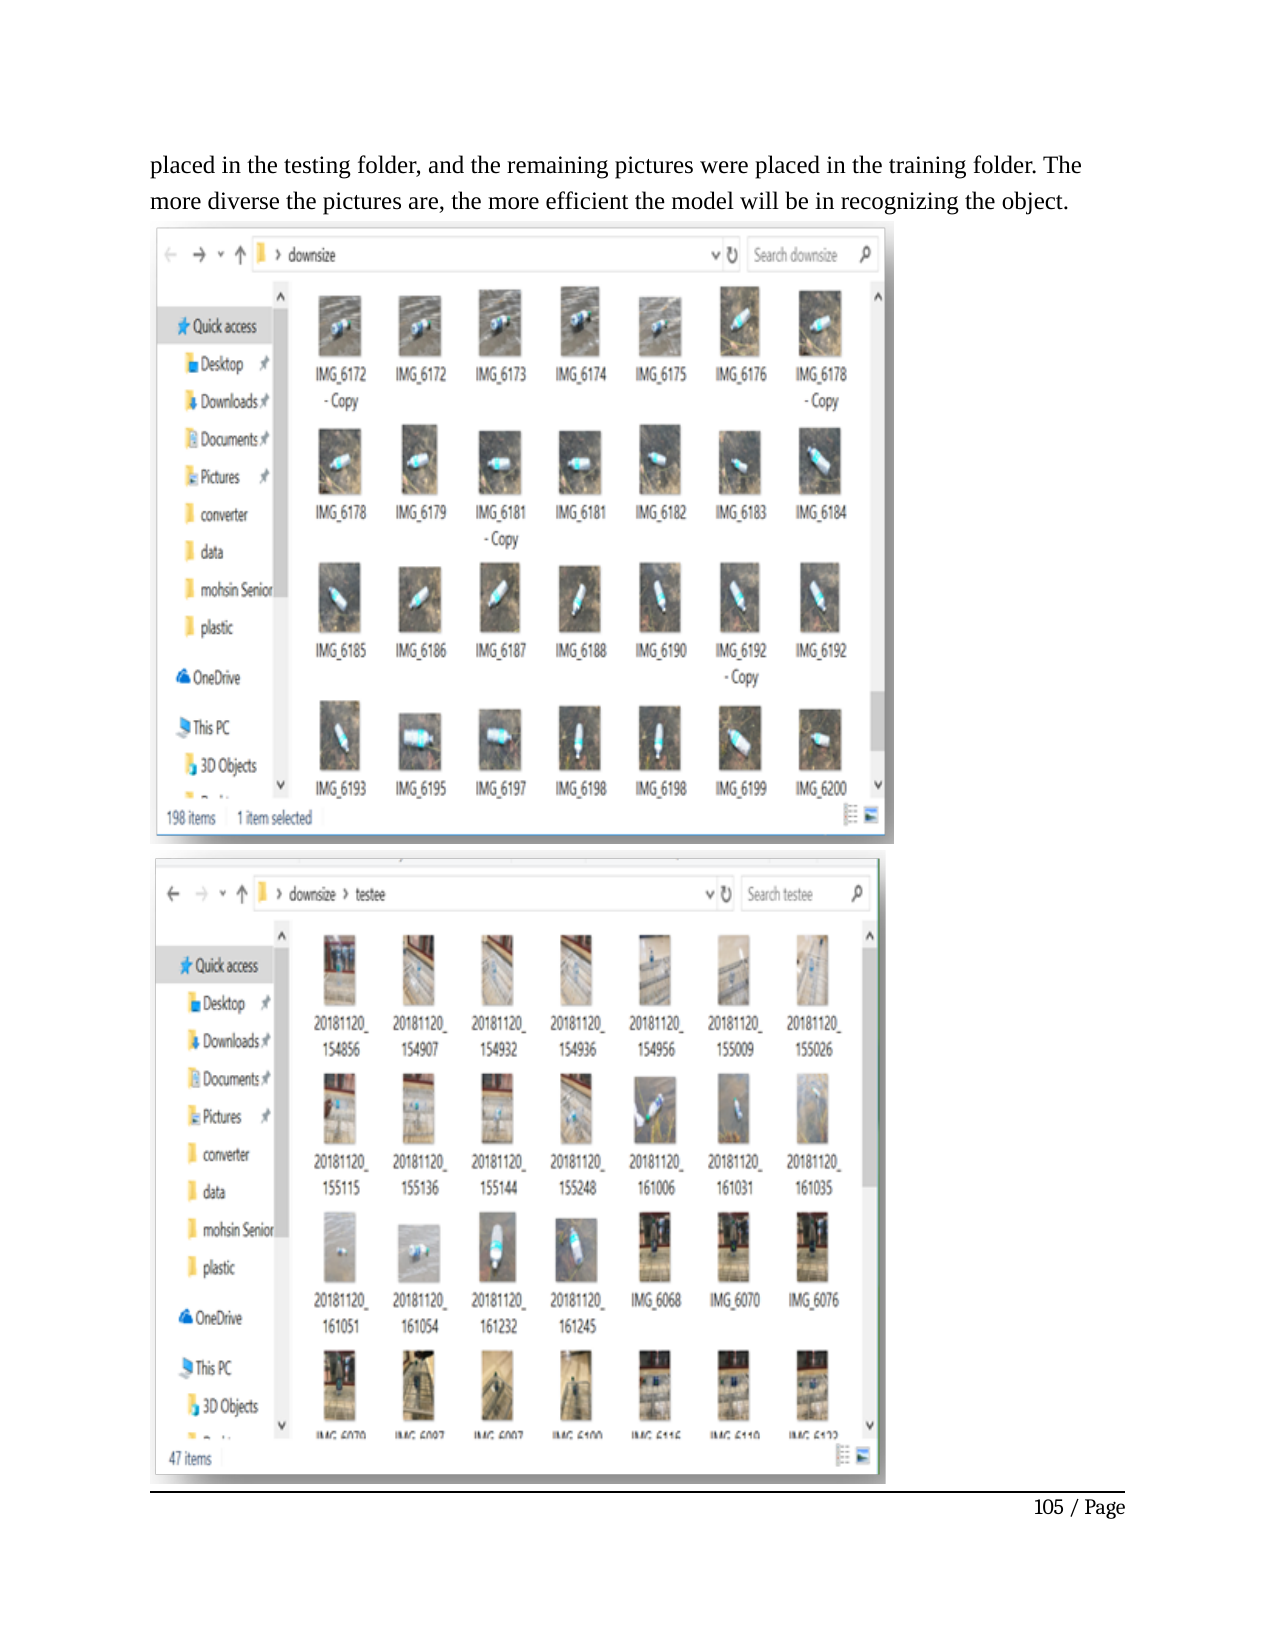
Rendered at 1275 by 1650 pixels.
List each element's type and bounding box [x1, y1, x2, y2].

text [150, 150, 1125, 215]
picture [150, 850, 886, 1484]
picture [150, 221, 894, 844]
